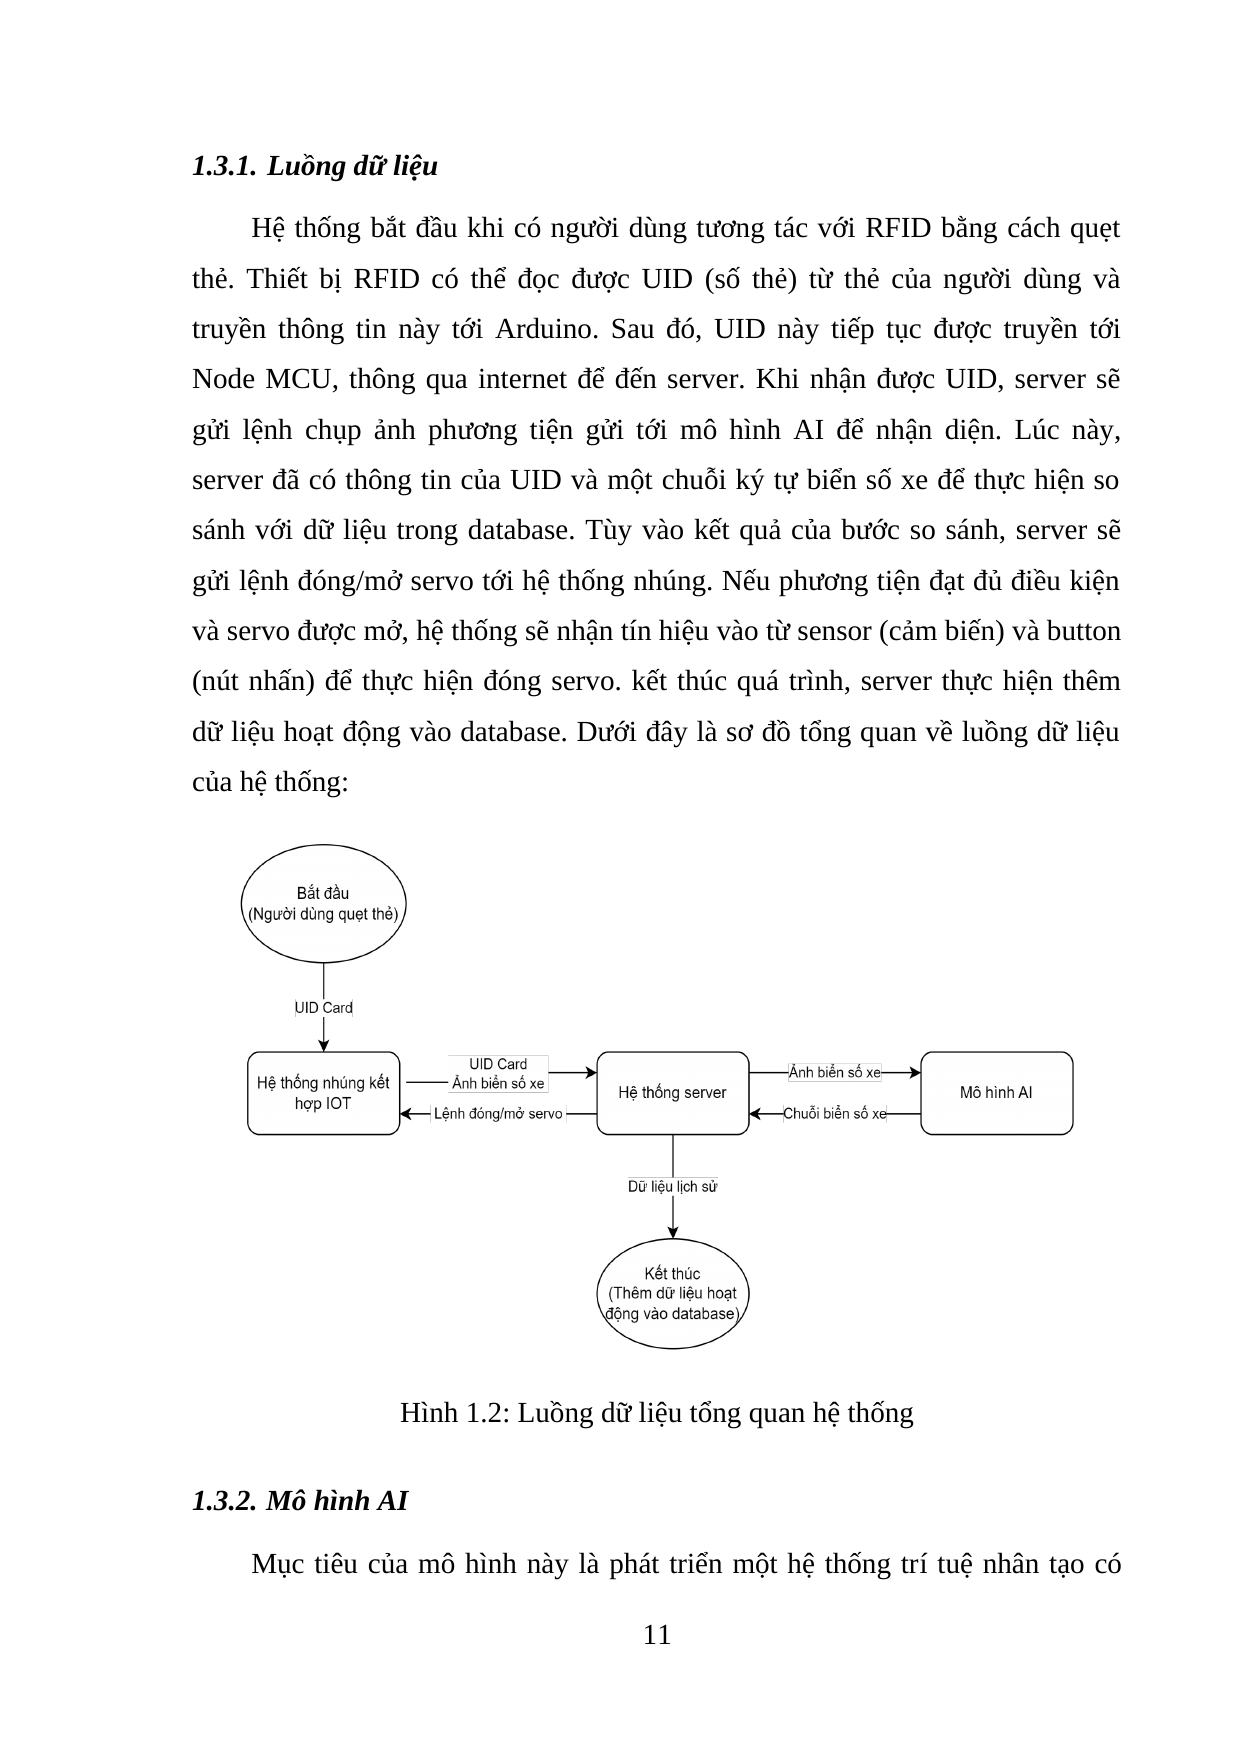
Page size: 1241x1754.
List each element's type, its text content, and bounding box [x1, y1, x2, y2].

text Hình 1.2: Luồng dữ liệu tổng quan hệ thống [192, 1396, 1122, 1429]
subtitle Mô hình AI [192, 1483, 1122, 1517]
text Hệ thống bắt đầu khi có người dùng tương tác với RFID bằng cách quẹt thẻ. Thiết bị RFID có thể đọc được UID (số thẻ) từ thẻ của người dùng và truyền thông tin này tới Arduino. Sau đó, UID này tiếp tục được truyền tới Node MCU, thông qua internet để đến server. Khi nhận được UID, server sẽ gửi lệnh chụp ảnh phương tiện gửi tới mô hình AI để nhận diện. Lúc này, server đã có thông tin của UID và một chuỗi ký tự biển số xe để thực hiện so sánh với dữ liệu trong database. Tùy vào kết quả của bước so sánh, server sẽ gửi lệnh đóng/mở servo tới hệ thống nhúng. Nếu phương tiện đạt đủ điều kiện và servo được mở, hệ thống sẽ nhận tín hiệu vào từ sensor (cảm biến) và button (nút nhấn) để thực hiện đóng servo. kết thúc quá trình, server thực hiện thêm dữ liệu hoạt động vào database. Dưới đây là sơ đồ tổng quan về luồng dữ liệu của hệ thống: [192, 211, 1122, 797]
subtitle Luồng dữ liệu [192, 148, 1122, 181]
picture [228, 831, 1085, 1363]
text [192, 1546, 1122, 1580]
